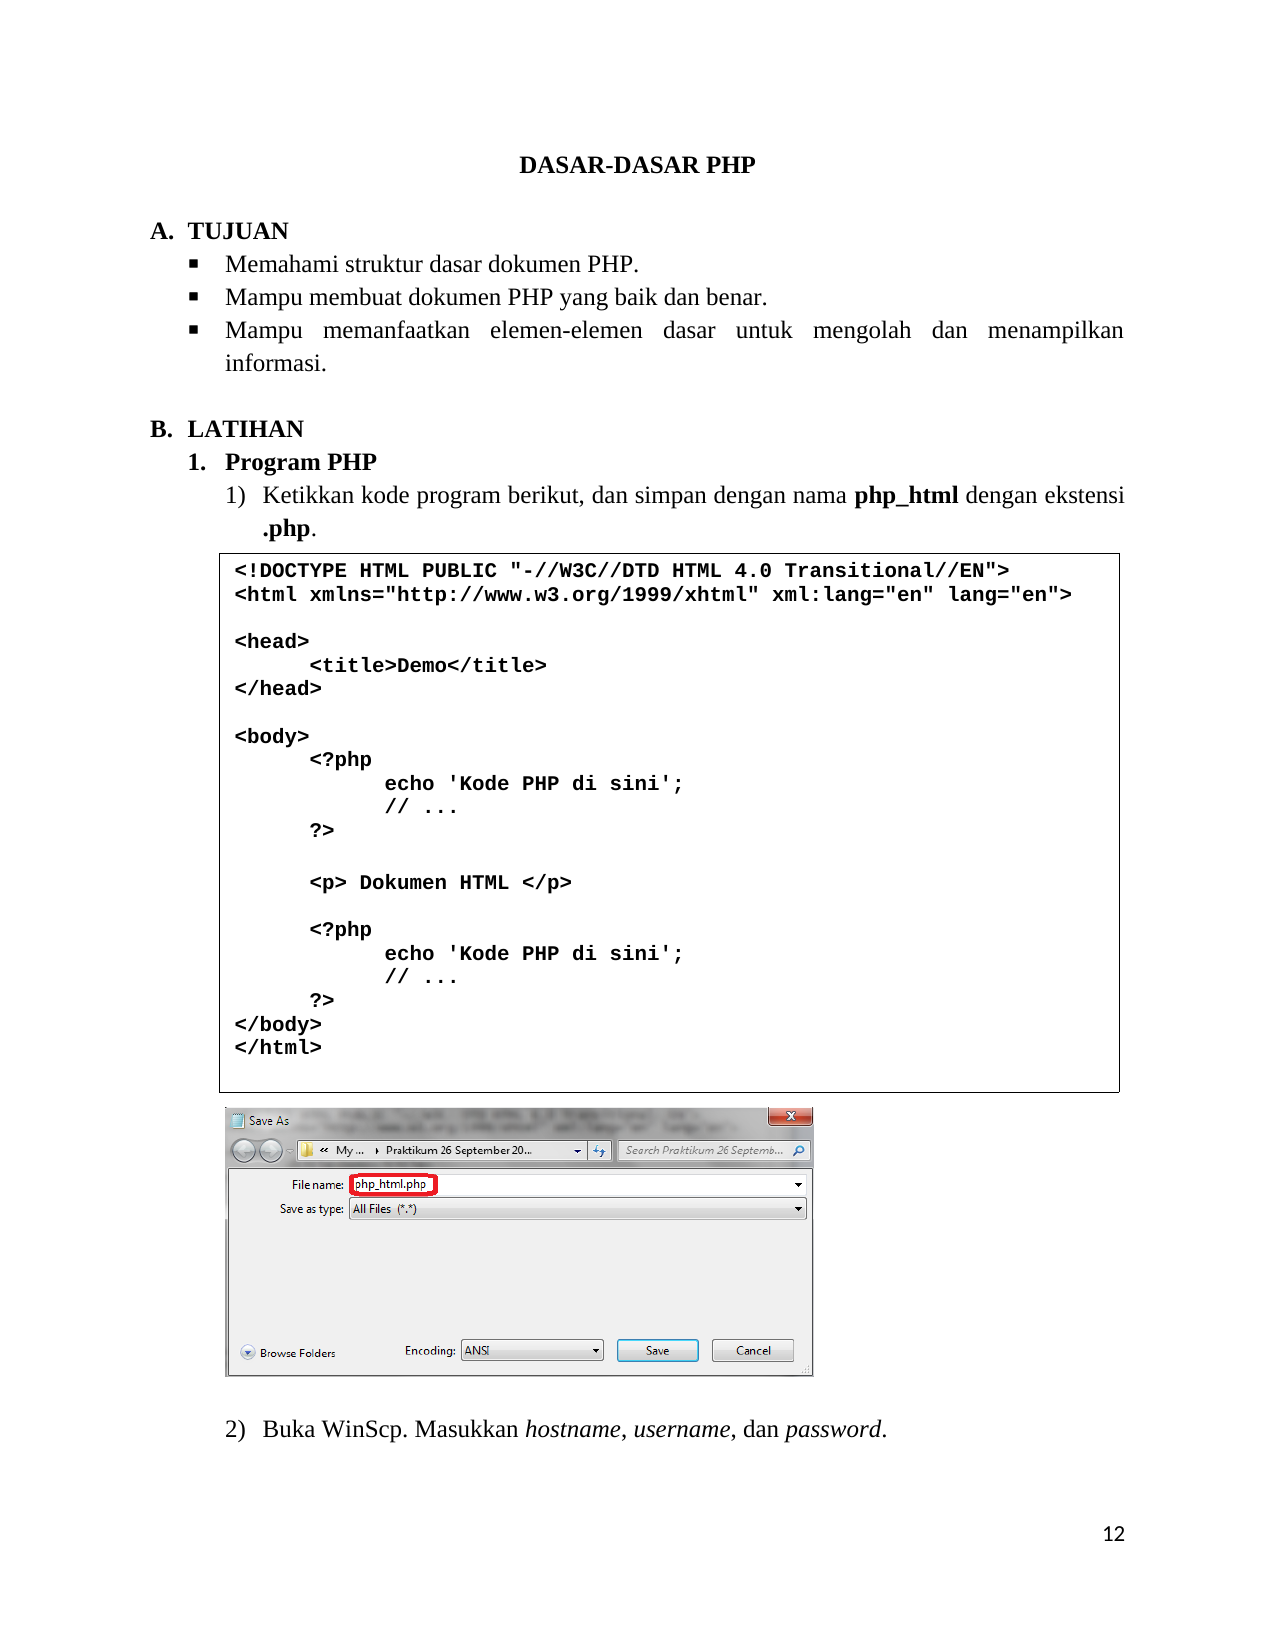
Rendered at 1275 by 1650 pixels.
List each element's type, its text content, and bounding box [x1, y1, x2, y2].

list Ketikkan kode program berikut, dan simpan dengan nama php_html dengan ekstensi .php. [225, 480, 1125, 542]
picture [225, 1107, 814, 1377]
list Buka WinScp. Masukkan hostname, username, dan password. [225, 1414, 1125, 1443]
list LATIHAN [150, 414, 1125, 443]
list Memahami struktur dasar dokumen PHP. [187, 249, 1125, 278]
text DASAR-DASAR PHP [150, 150, 1125, 179]
list Mampu membuat dokumen PHP yang baik dan benar. [187, 282, 1125, 311]
list TUJUAN [150, 216, 1125, 245]
list Program PHP [187, 447, 1125, 476]
list Mampu memanfaatkan elemen-elemen dasar untuk mengolah dan menampilkan informasi. [187, 315, 1125, 377]
